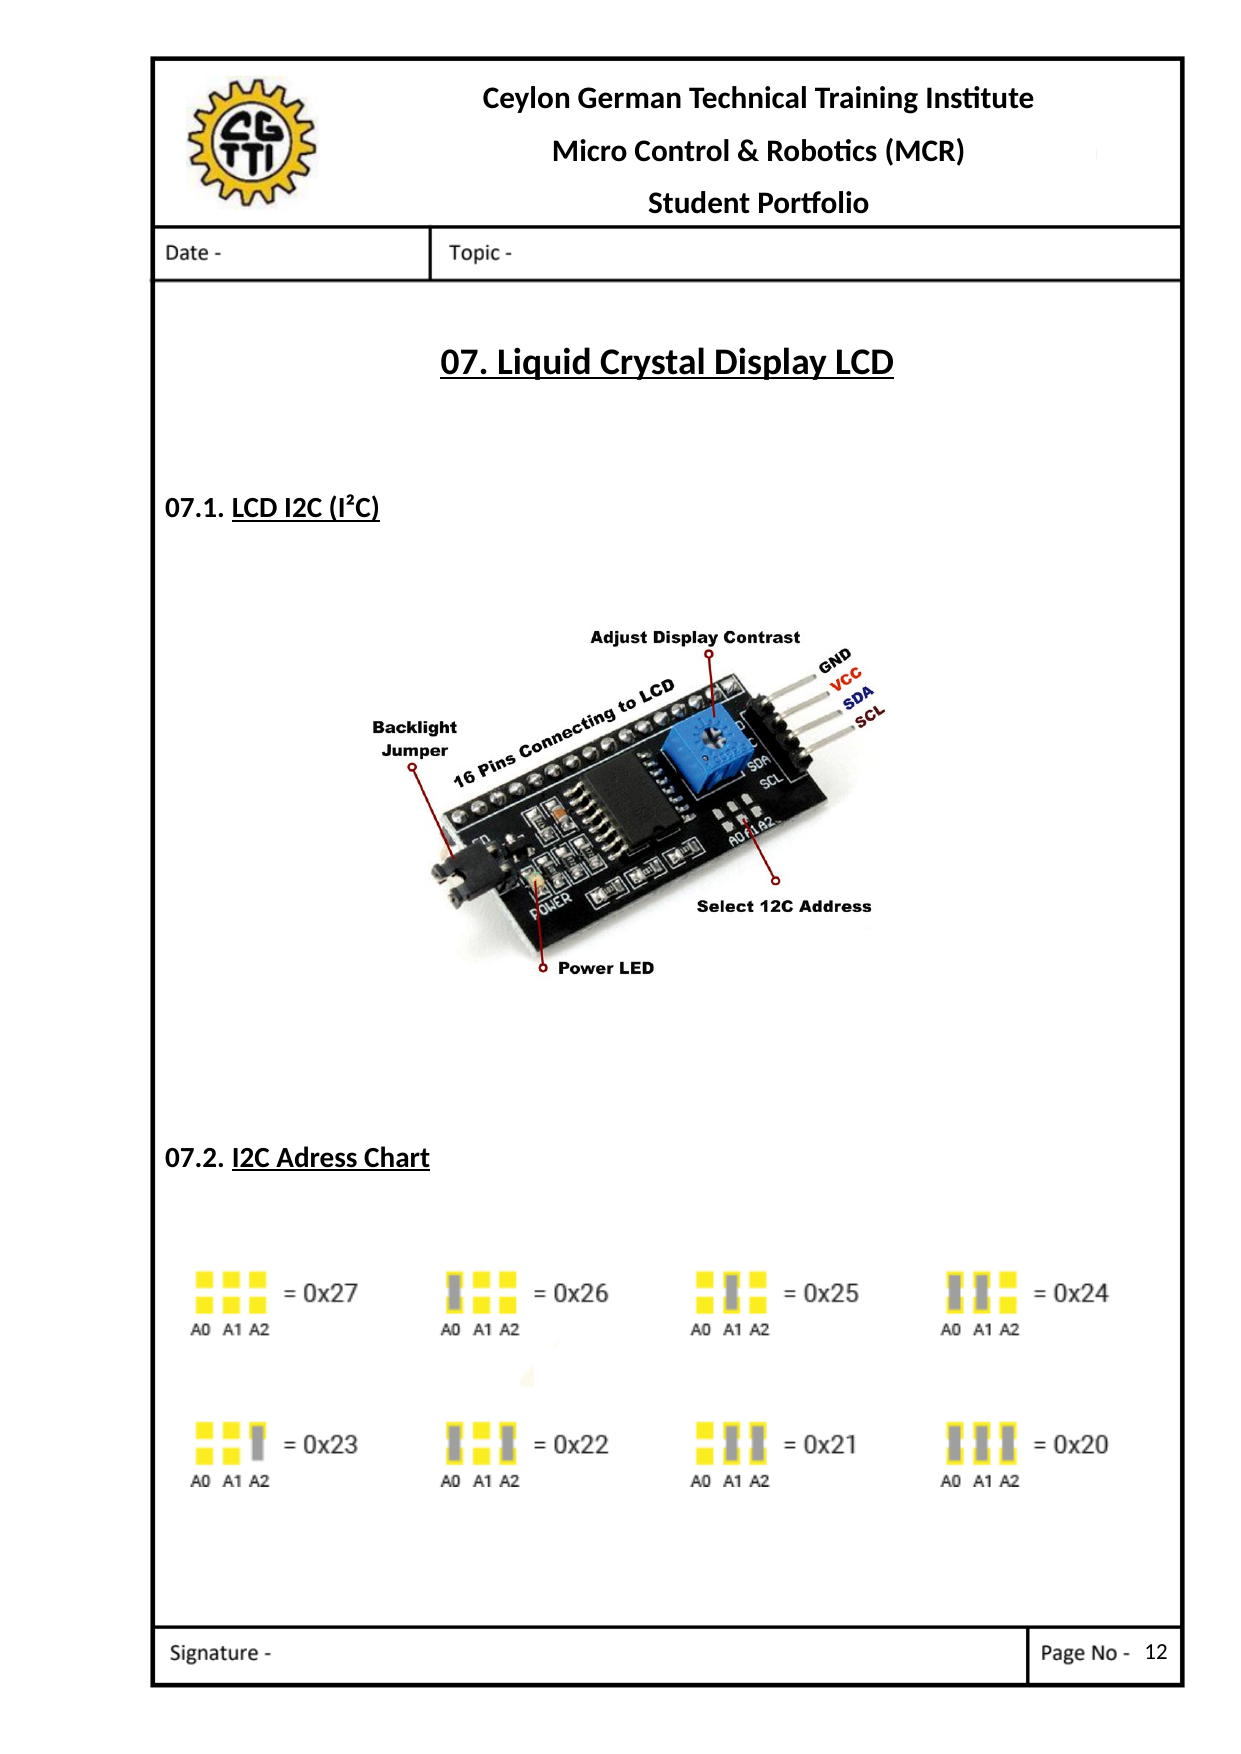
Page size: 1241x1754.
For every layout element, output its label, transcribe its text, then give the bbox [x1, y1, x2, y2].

subtitle 07. Liquid Crystal Display LCD [165, 338, 1170, 384]
subtitle 07.2. I2C Adress Chart [165, 1139, 1170, 1174]
picture [0, 0, 1241, 1753]
subtitle 07.1. LCD I2C (I²C) [165, 489, 1170, 525]
